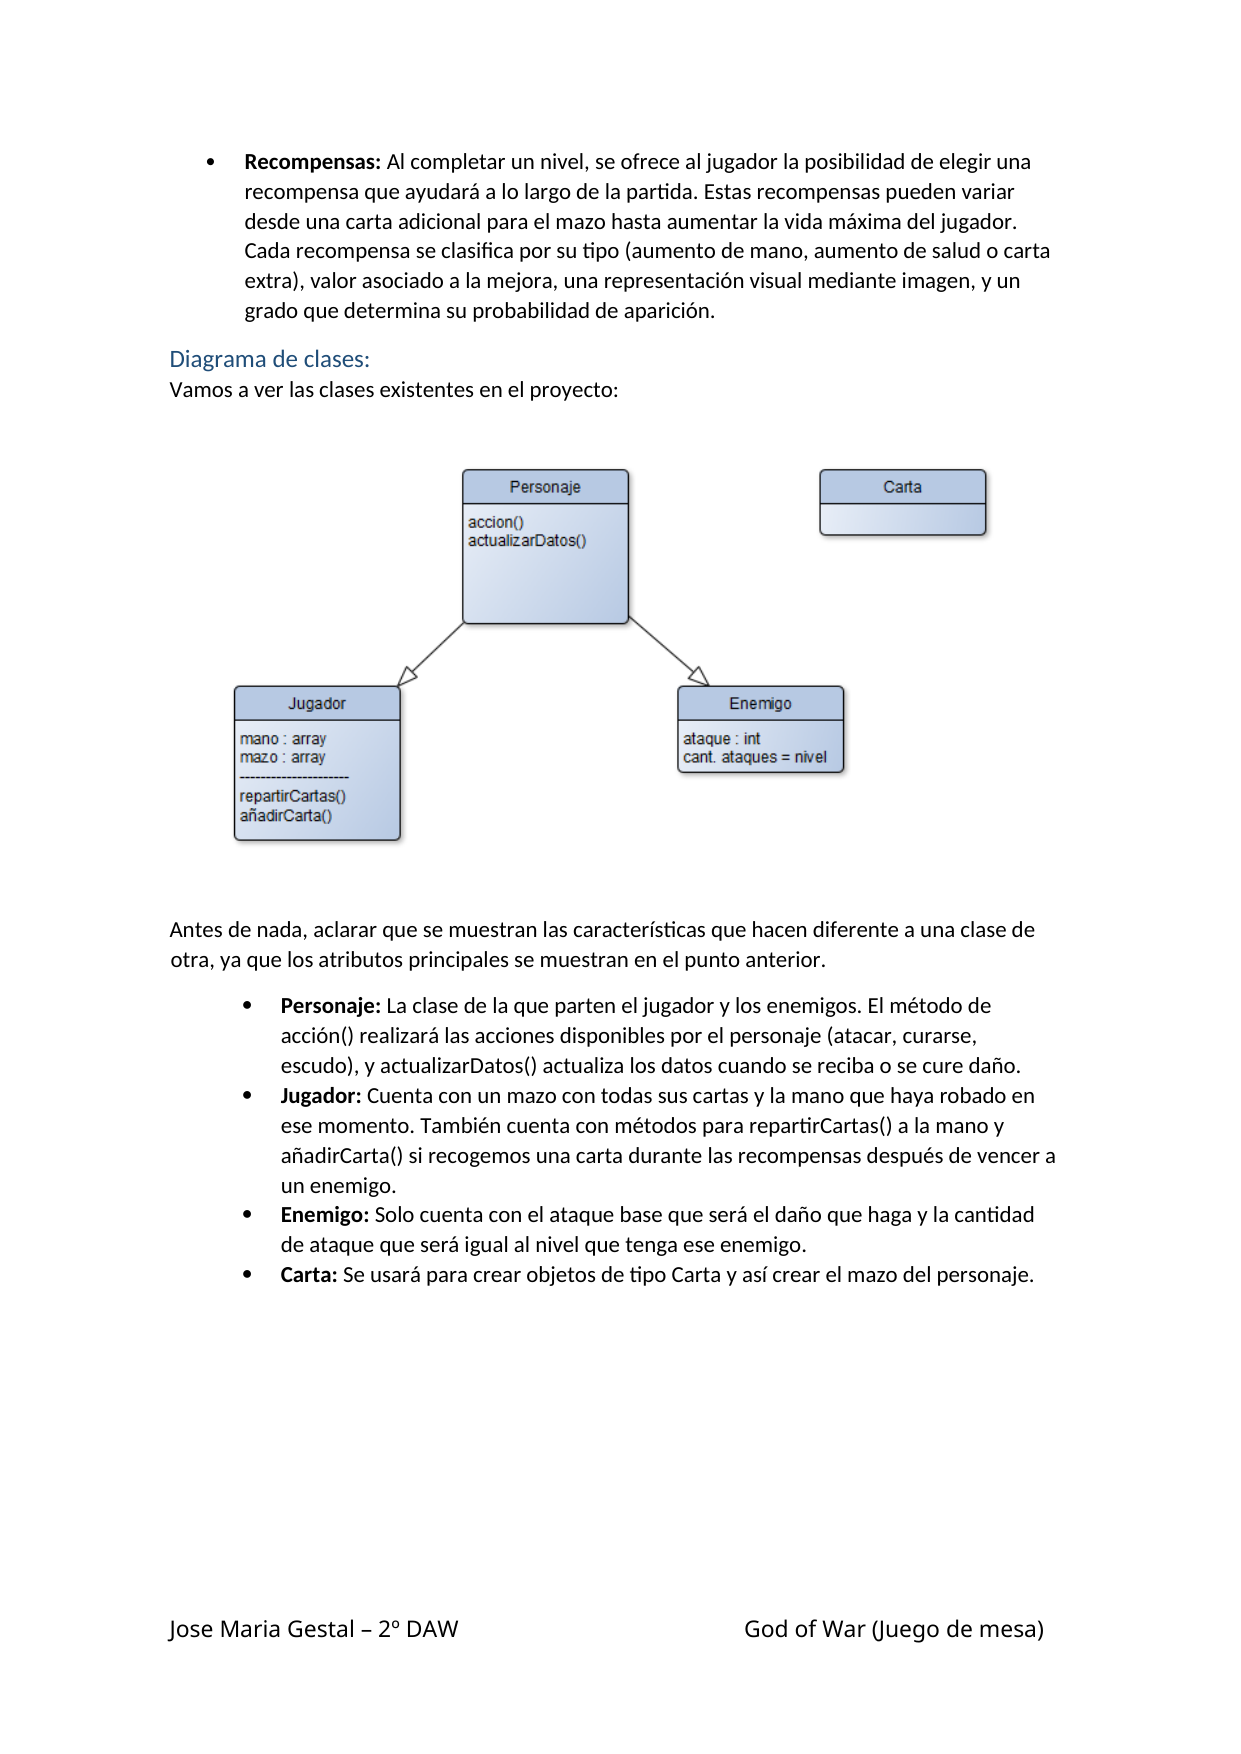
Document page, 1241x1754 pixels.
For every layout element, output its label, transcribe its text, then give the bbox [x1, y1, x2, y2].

picture [221, 421, 1010, 897]
text Vamos a ver las clases existentes en el proyecto: [169, 376, 1062, 404]
list Jugador: Cuenta con un mazo con todas sus cartas y la mano que haya robado en ese momento. También cuenta con métodos para repartirCartas() a la mano y añadirCarta() si recogemos una carta durante las recompensas después de vencer a un enemigo. [243, 1081, 1062, 1199]
text Antes de nada, aclarar que se muestran las características que hacen diferente a una clase de otra, ya que los atributos principales se muestran en el punto anterior. [169, 915, 1062, 973]
list Enemigo: Solo cuenta con el ataque base que será el daño que haga y la cantidad de ataque que será igual al nivel que tenga ese enemigo. [243, 1201, 1062, 1258]
subtitle Diagrama de clases: [169, 343, 1062, 373]
list Recompensas: Al completar un nivel, se ofrece al jugador la posibilidad de elegir una recompensa que ayudará a lo largo de la partida. Estas recompensas pueden variar desde una carta adicional para el mazo hasta aumentar la vida máxima del jugador. Cada recompensa se clasifica por su tipo (aumento de mano, aumento de salud o carta extra), valor asociado a la mejora, una representación visual mediante imagen, y un grado que determina su probabilidad de aparición. [207, 147, 1062, 324]
list Carta: Se usará para crear objetos de tipo Carta y así crear el mazo del personaje. [243, 1260, 1062, 1288]
list Personaje: La clase de la que parten el jugador y los enemigos. El método de acción() realizará las acciones disponibles por el personaje (atacar, curarse, escudo), y actualizarDatos() actualiza los datos cuando se reciba o se cure daño. [243, 991, 1062, 1079]
